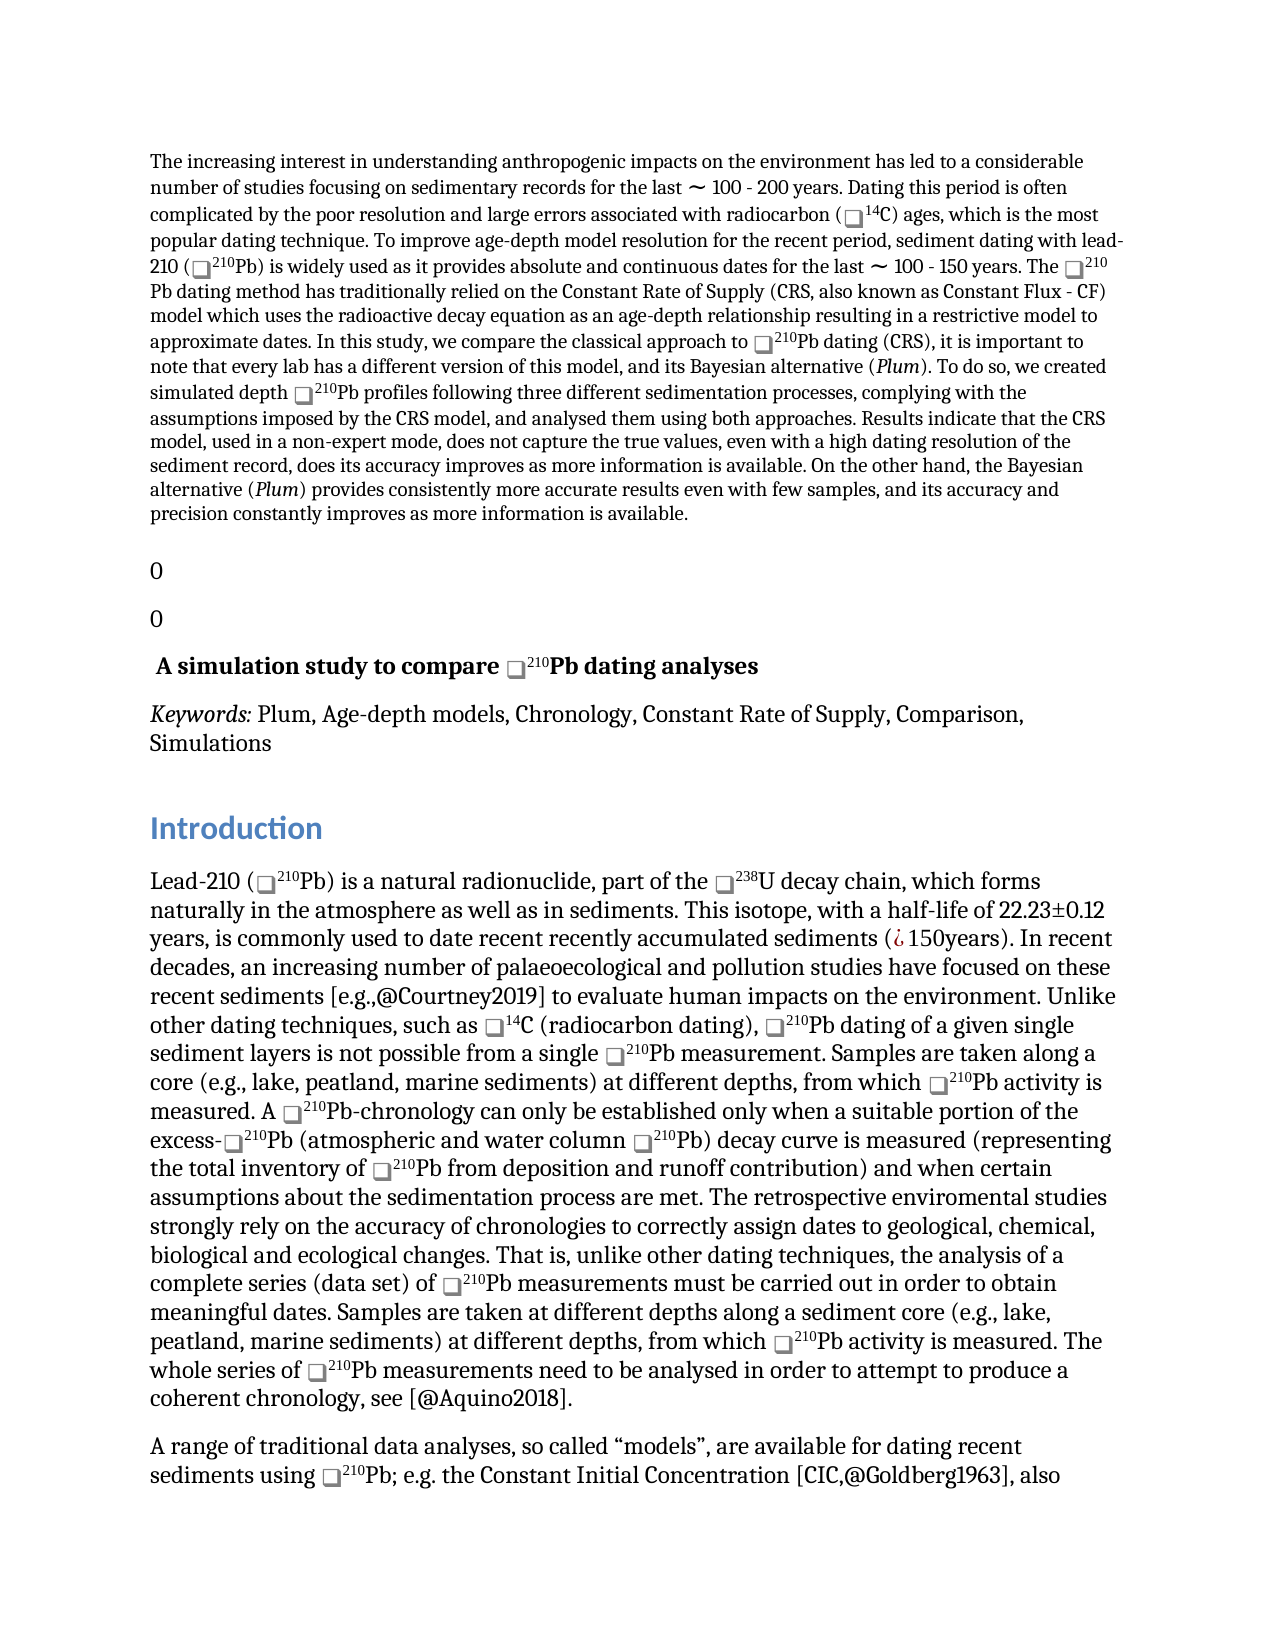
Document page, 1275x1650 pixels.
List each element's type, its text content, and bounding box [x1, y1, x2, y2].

text 0 [150, 605, 1125, 633]
subtitle Introduction [150, 807, 1125, 848]
text The increasing interest in understanding anthropogenic impacts on the environment has led to a considerable number of studies focusing on sedimentary records for the last 100 - 200 years. Dating this period is often complicated by the poor resolution and large errors associated with radiocarbon (C) ages, which is the most popular dating technique. To improve age-depth model resolution for the recent period, sediment dating with lead-210 (Pb) is widely used as it provides absolute and continuous dates for the last 100 - 150 years. The Pb dating method has traditionally relied on the Constant Rate of Supply (CRS, also known as Constant Flux - CF) model which uses the radioactive decay equation as an age-depth relationship resulting in a restrictive model to approximate dates. In this study, we compare the classical approach to Pb dating (CRS), it is important to note that every lab has a different version of this model, and its Bayesian alternative (Plum). To do so, we created simulated depth Pb profiles following three different sedimentation processes, complying with the assumptions imposed by the CRS model, and analysed them using both approaches. Results indicate that the CRS model, used in a non-expert mode, does not capture the true values, even with a high dating resolution of the sediment record, does its accuracy improves as more information is available. On the other hand, the Bayesian alternative (Plum) provides consistently more accurate results even with few samples, and its accuracy and precision constantly improves as more information is available. [150, 150, 1125, 526]
text Keywords: Plum, Age-depth models, Chronology, Constant Rate of Supply, Comparison, Simulations [150, 700, 1125, 757]
text Lead-210 (Pb) is a natural radionuclide, part of the U decay chain, which forms naturally in the atmosphere as well as in sediments. This isotope, with a half-life of 22.230.12 years, is commonly used to date recent recently accumulated sediments (years). In recent decades, an increasing number of palaeoecological and pollution studies have focused on these recent sediments [e.g.,@Courtney2019] to evaluate human impacts on the environment. Unlike other dating techniques, such as C (radiocarbon dating), Pb dating of a given single sediment layers is not possible from a single Pb measurement. Samples are taken along a core (e.g., lake, peatland, marine sediments) at different depths, from which Pb activity is measured. A Pb-chronology can only be established only when a suitable portion of the excess-Pb (atmospheric and water column Pb) decay curve is measured (representing the total inventory of Pb from deposition and runoff contribution) and when certain assumptions about the sedimentation process are met. The retrospective enviromental studies strongly rely on the accuracy of chronologies to correctly assign dates to geological, chemical, biological and ecological changes. That is, unlike other dating techniques, the analysis of a complete series (data set) of Pb measurements must be carried out in order to obtain meaningful dates. Samples are taken at different depths along a sediment core (e.g., lake, peatland, marine sediments) at different depths, from which Pb activity is measured. The whole series of Pb measurements need to be analysed in order to attempt to produce a coherent chronology, see [@Aquino2018]. [150, 867, 1125, 1413]
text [150, 1432, 1125, 1489]
text 0 [150, 557, 1125, 586]
text A simulation study to compare Pb dating analyses [150, 652, 1125, 681]
